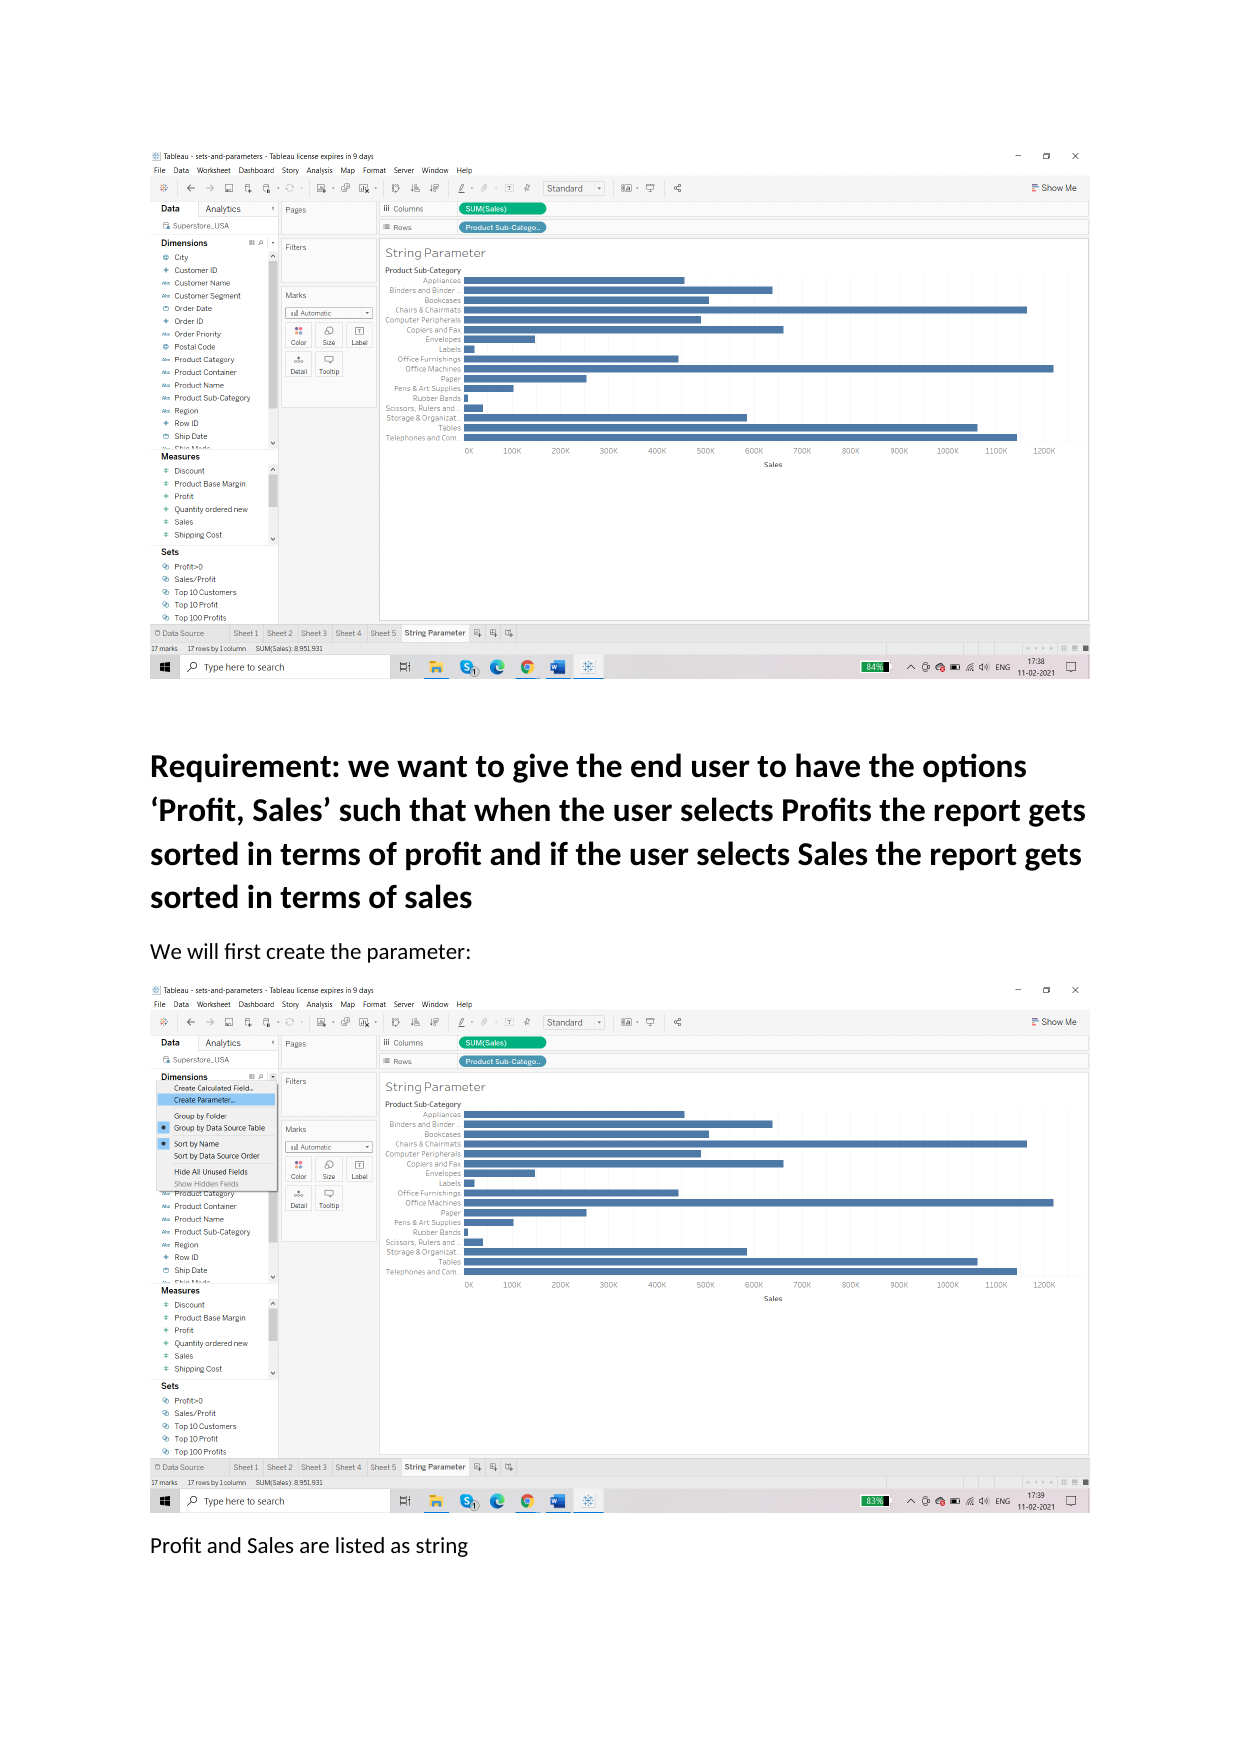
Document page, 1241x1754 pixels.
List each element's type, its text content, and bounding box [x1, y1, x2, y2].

text Requirement: we want to give the end user to have the options ‘Profit, Sales’ such that when the user selects Profits the report gets sorted in terms of profit and if the user selects Sales the report gets sorted in terms of sales [150, 744, 1090, 917]
text We will first create the parameter: [150, 937, 1090, 965]
picture [150, 150, 1091, 679]
picture [150, 983, 1091, 1513]
text Profit and Sales are listed as string [150, 1532, 1090, 1560]
